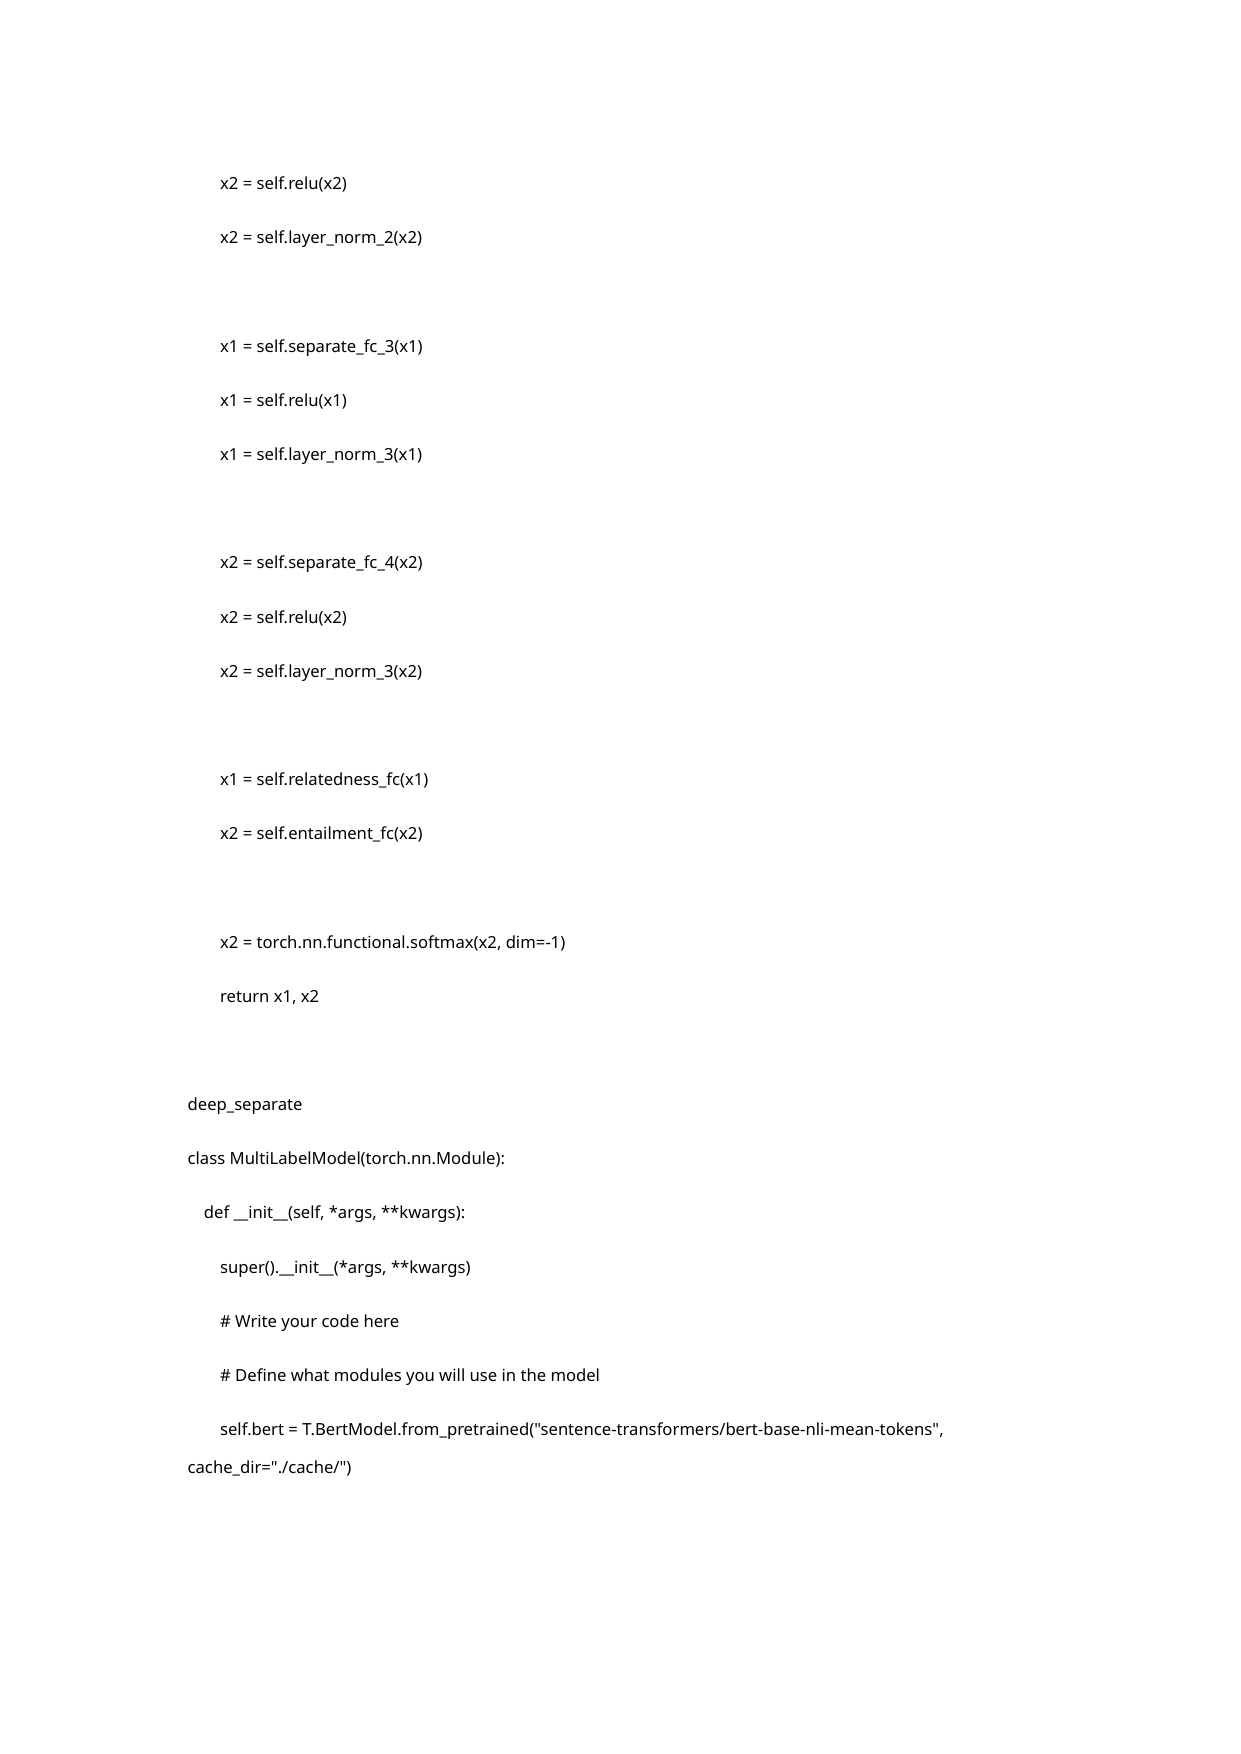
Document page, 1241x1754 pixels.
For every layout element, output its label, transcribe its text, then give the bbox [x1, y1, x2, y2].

text x2 = self.relu(x2) [187, 598, 1053, 635]
text x2 = self.entailment_fc(x2) [187, 814, 1053, 852]
text x1 = self.layer_norm_3(x1) [187, 435, 1053, 473]
text x2 = self.separate_fc_4(x2) [187, 544, 1053, 581]
text x1 = self.relu(x1) [187, 381, 1053, 419]
text # Write your code here [187, 1302, 1053, 1339]
text class MultiLabelModel(torch.nn.Module): [187, 1139, 1053, 1177]
text # Define what modules you will use in the model [187, 1356, 1053, 1394]
text x2 = self.layer_norm_3(x2) [187, 652, 1053, 689]
text self.bert = T.BertModel.from_pretrained("sentence-transformers/bert-base-nli-mean-tokens", cache_dir="./cache/") [187, 1410, 1053, 1485]
text def __init__(self, *args, **kwargs): [187, 1194, 1053, 1231]
text x2 = self.layer_norm_2(x2) [187, 219, 1053, 256]
text x2 = torch.nn.functional.softmax(x2, dim=-1) [187, 923, 1053, 960]
text x2 = self.relu(x2) [187, 164, 1053, 202]
text deep_separate [187, 1085, 1053, 1123]
text x1 = self.relatedness_fc(x1) [187, 760, 1053, 798]
text x1 = self.separate_fc_3(x1) [187, 327, 1053, 364]
text super().__init__(*args, **kwargs) [187, 1248, 1053, 1285]
text return x1, x2 [187, 977, 1053, 1014]
